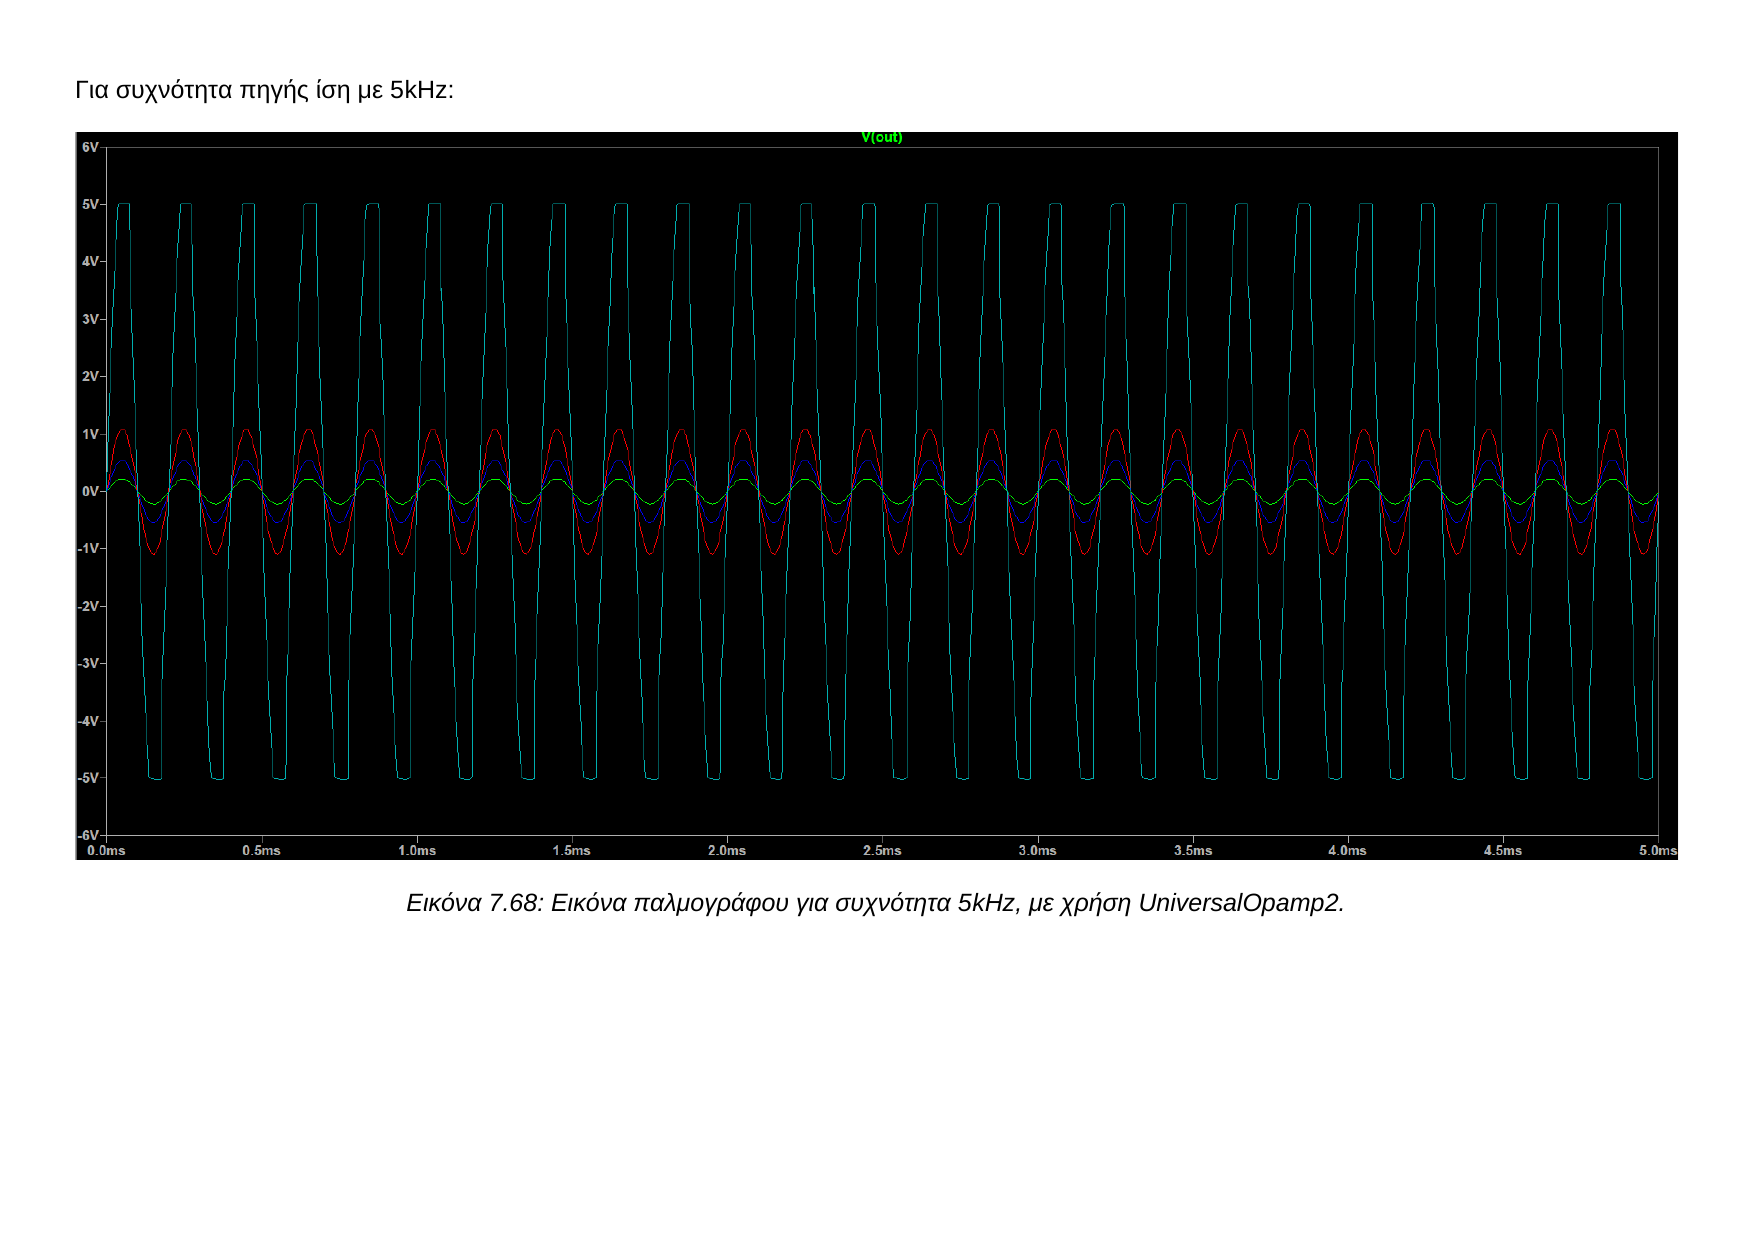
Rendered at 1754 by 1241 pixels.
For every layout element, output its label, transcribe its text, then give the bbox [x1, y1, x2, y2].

text Εικόνα 7.68: Εικόνα παλμογράφου για συχνότητα 5kHz, με χρήση UniversalOpamp2. [75, 888, 1679, 917]
picture [75, 132, 1679, 860]
text Για συχνότητα πηγής ίση με 5kHz: [75, 75, 1679, 104]
